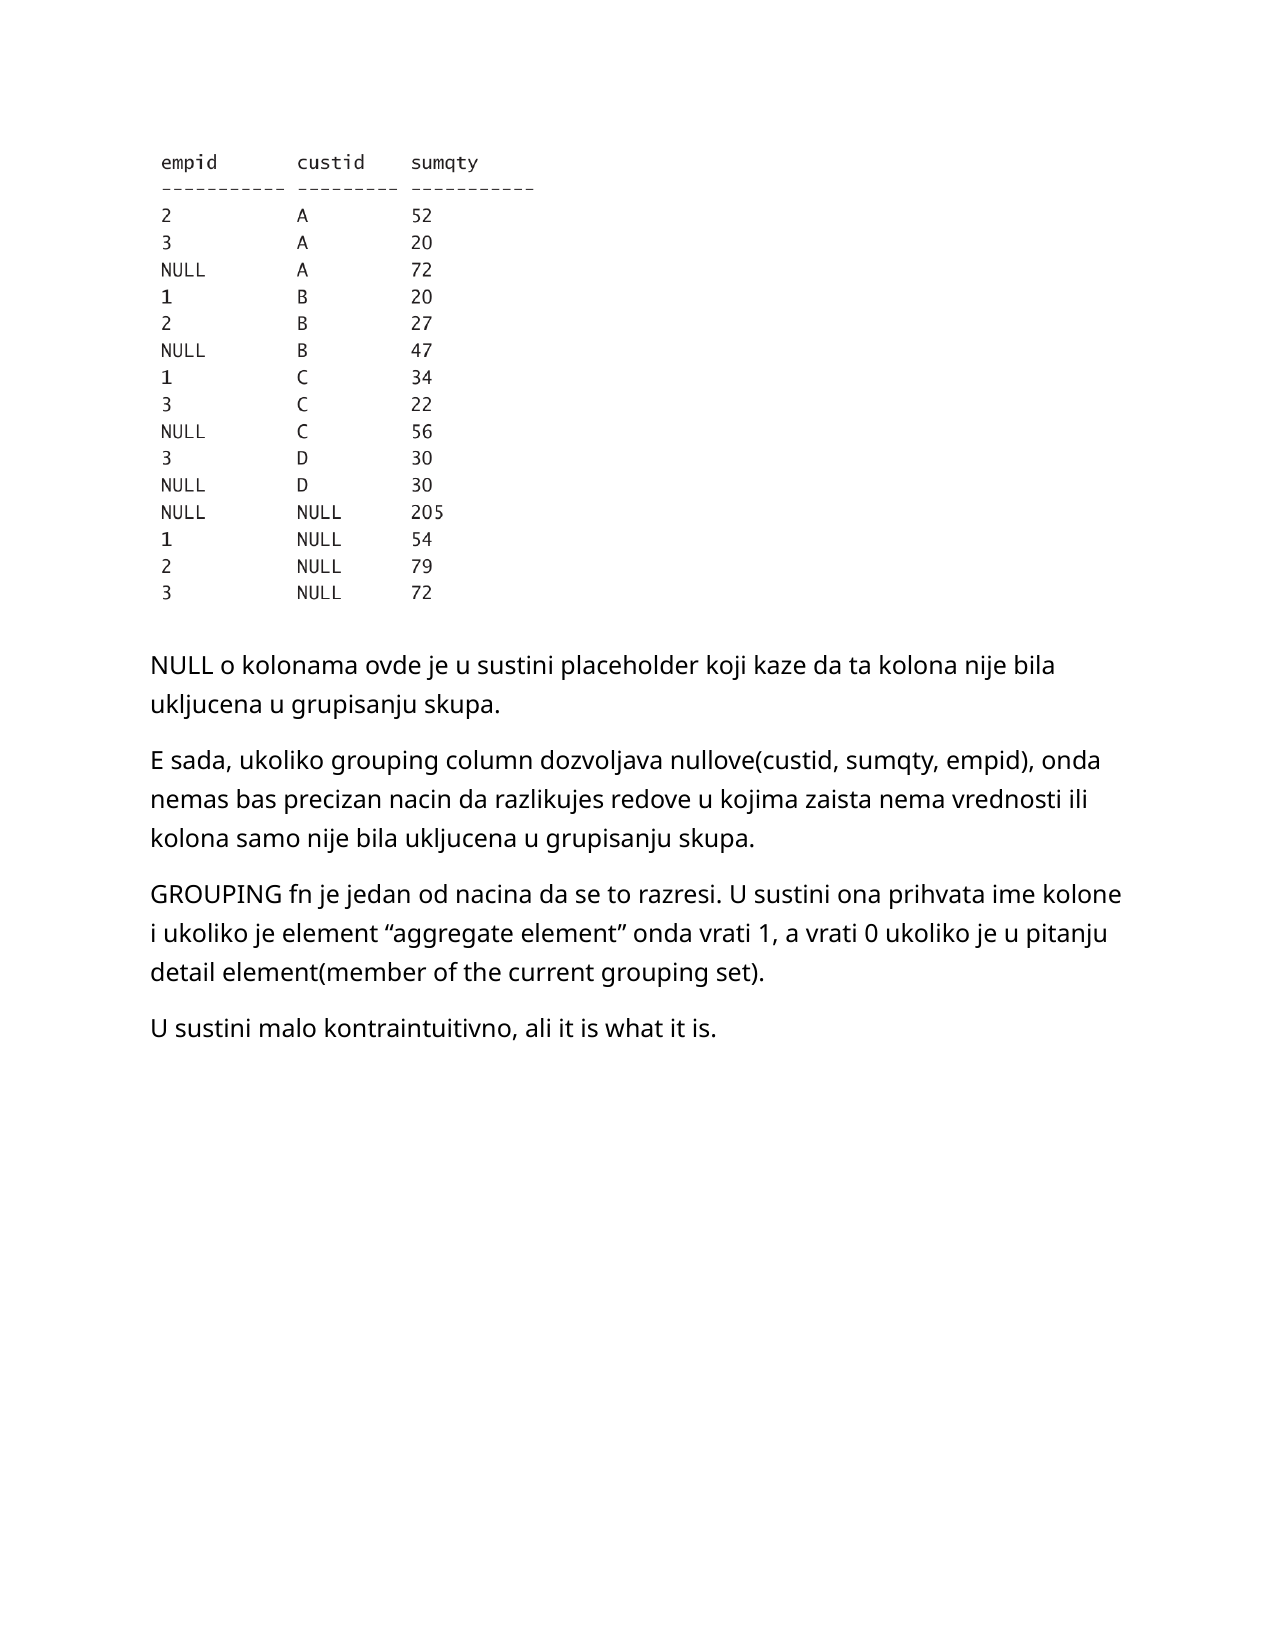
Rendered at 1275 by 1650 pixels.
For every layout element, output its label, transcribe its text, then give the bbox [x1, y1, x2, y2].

text E sada, ukoliko grouping column dozvoljava nullove(custid, sumqty, empid), onda nemas bas precizan nacin da razlikujes redove u kojima zaista nema vrednosti ili kolona samo nije bila ukljucena u grupisanju skupa. [150, 743, 1125, 855]
picture [150, 150, 543, 626]
text U sustini malo kontraintuitivno, ali it is what it is. [150, 1011, 1125, 1045]
text NULL o kolonama ovde je u sustini placeholder koji kaze da ta kolona nije bila ukljucena u grupisanju skupa. [150, 648, 1125, 721]
text GROUPING fn je jedan od nacina da se to razresi. U sustini ona prihvata ime kolone i ukoliko je element “aggregate element” onda vrati 1, a vrati 0 ukoliko je u pitanju detail element(member of the current grouping set). [150, 877, 1125, 989]
